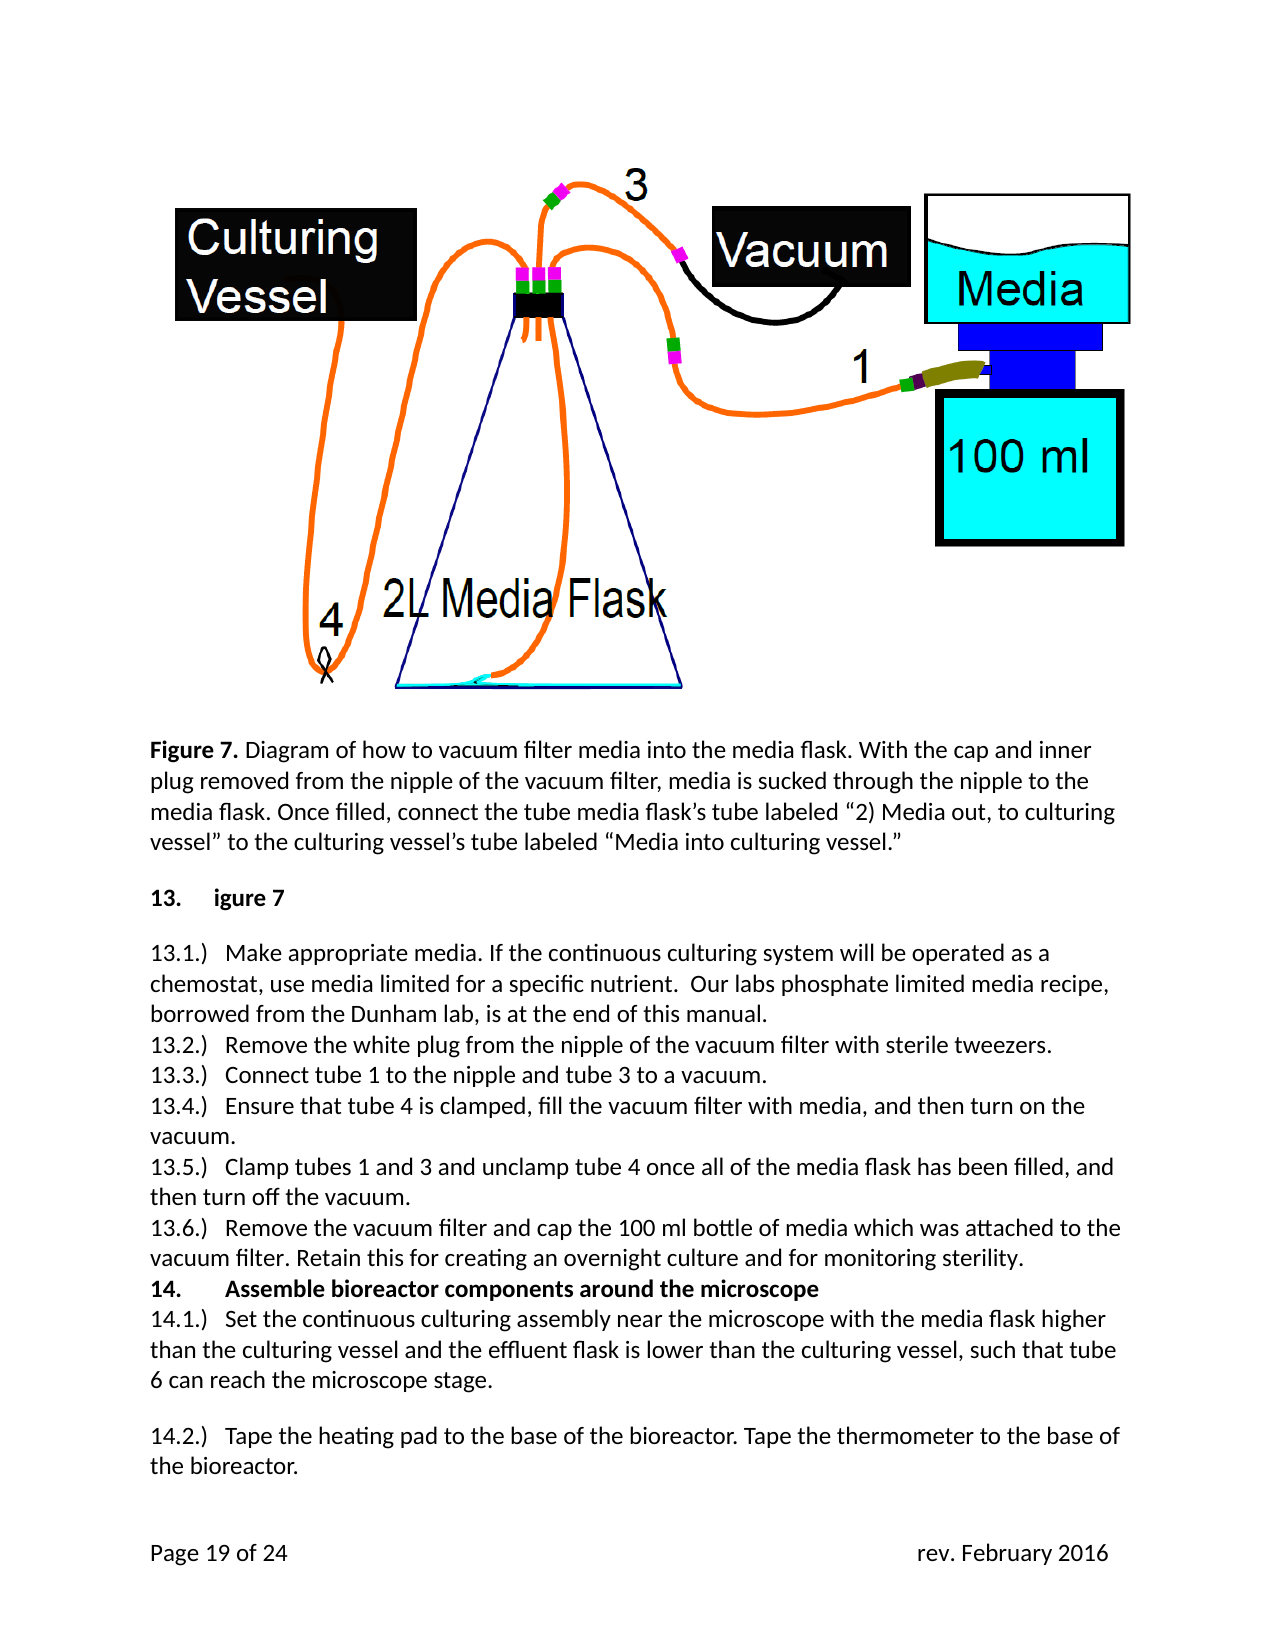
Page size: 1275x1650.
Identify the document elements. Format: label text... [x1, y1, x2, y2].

list Tape the heating pad to the base of the bioreactor. Tape the thermometer to the base of the bioreactor. [150, 1420, 1125, 1481]
picture [150, 150, 1157, 710]
list Assemble bioreactor components around the microscope [150, 1273, 1125, 1303]
list ake appropriate media. If the continuous cultur system chemostat, use media limited for a specific nutrient. [150, 937, 1125, 1029]
list near the microscope. [150, 1303, 1125, 1395]
list 100 ml bottle of media creating an overnight culture and for monitoring sterility. [150, 1212, 1125, 1273]
